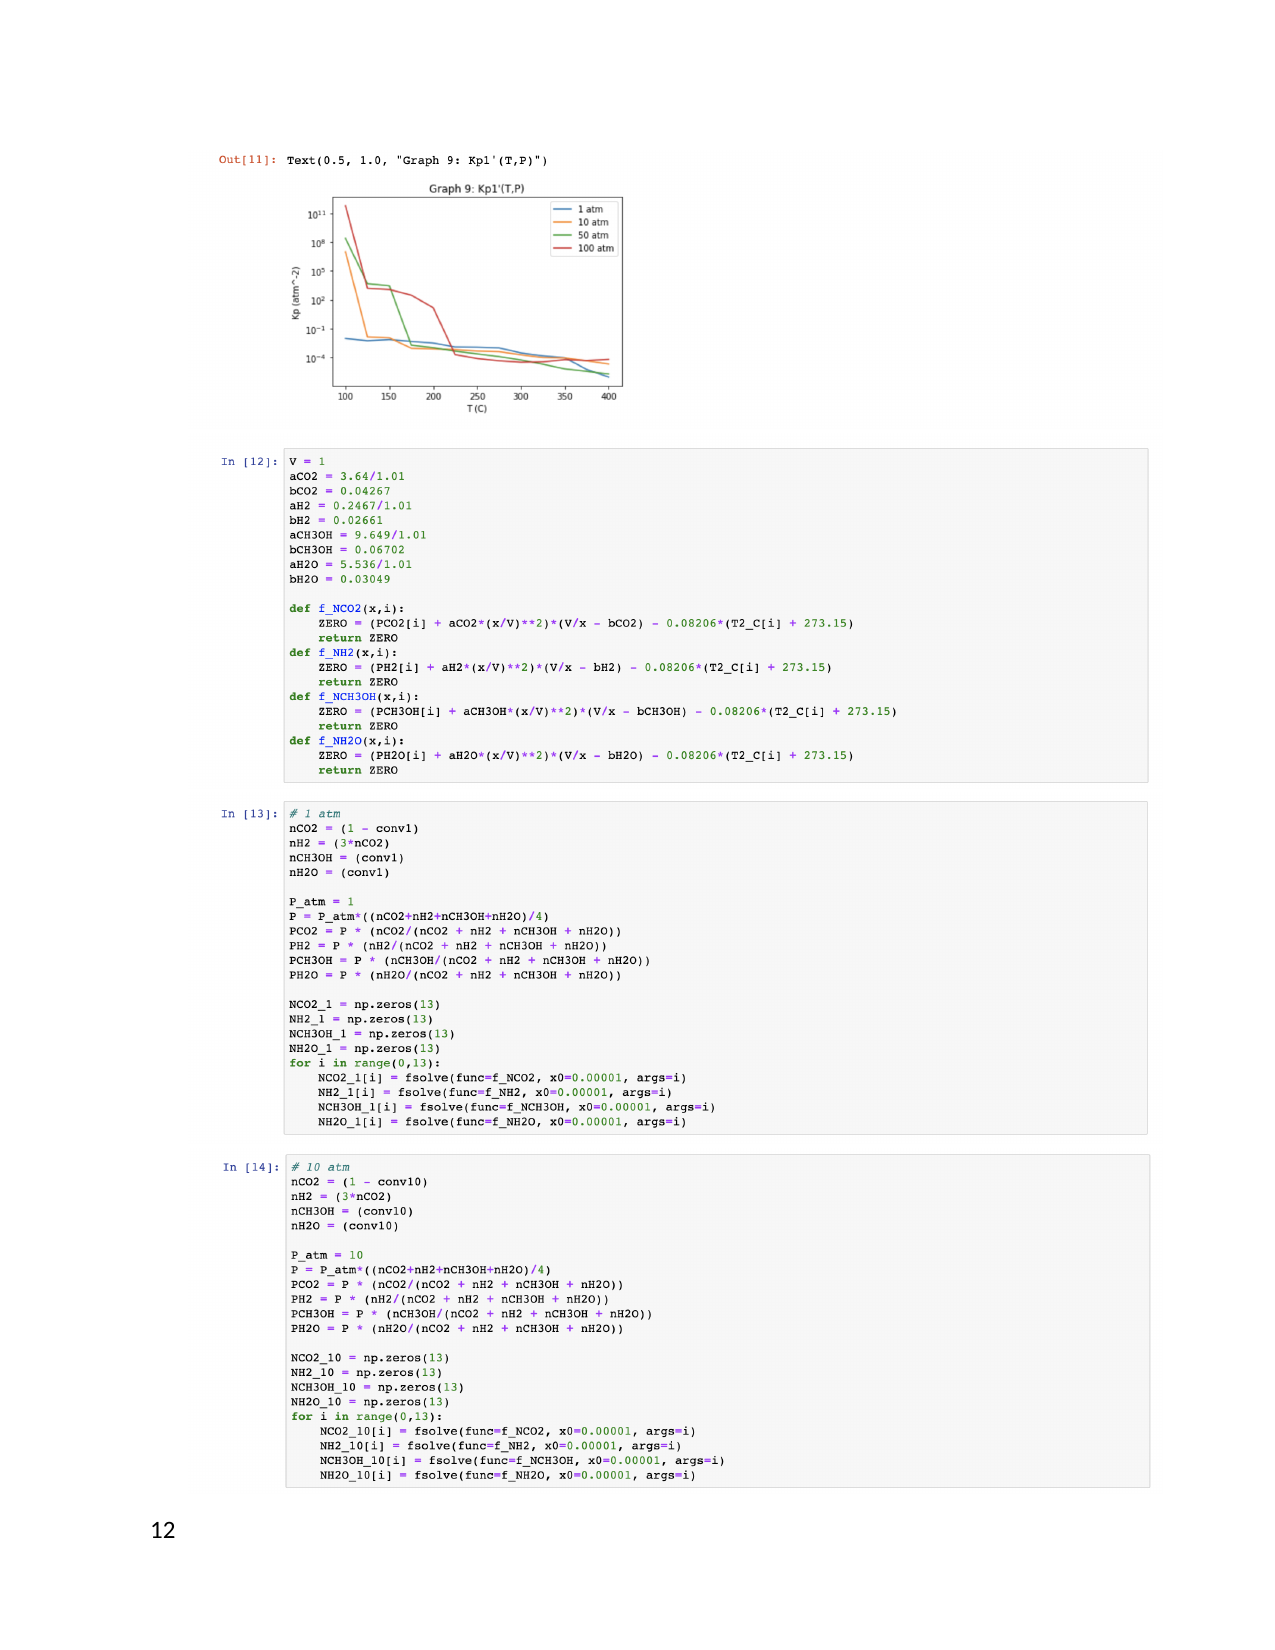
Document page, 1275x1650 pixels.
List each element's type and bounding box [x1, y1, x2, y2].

picture [187, 1148, 1163, 1494]
picture [187, 792, 1163, 1144]
picture [187, 433, 1163, 789]
picture [187, 150, 1163, 429]
